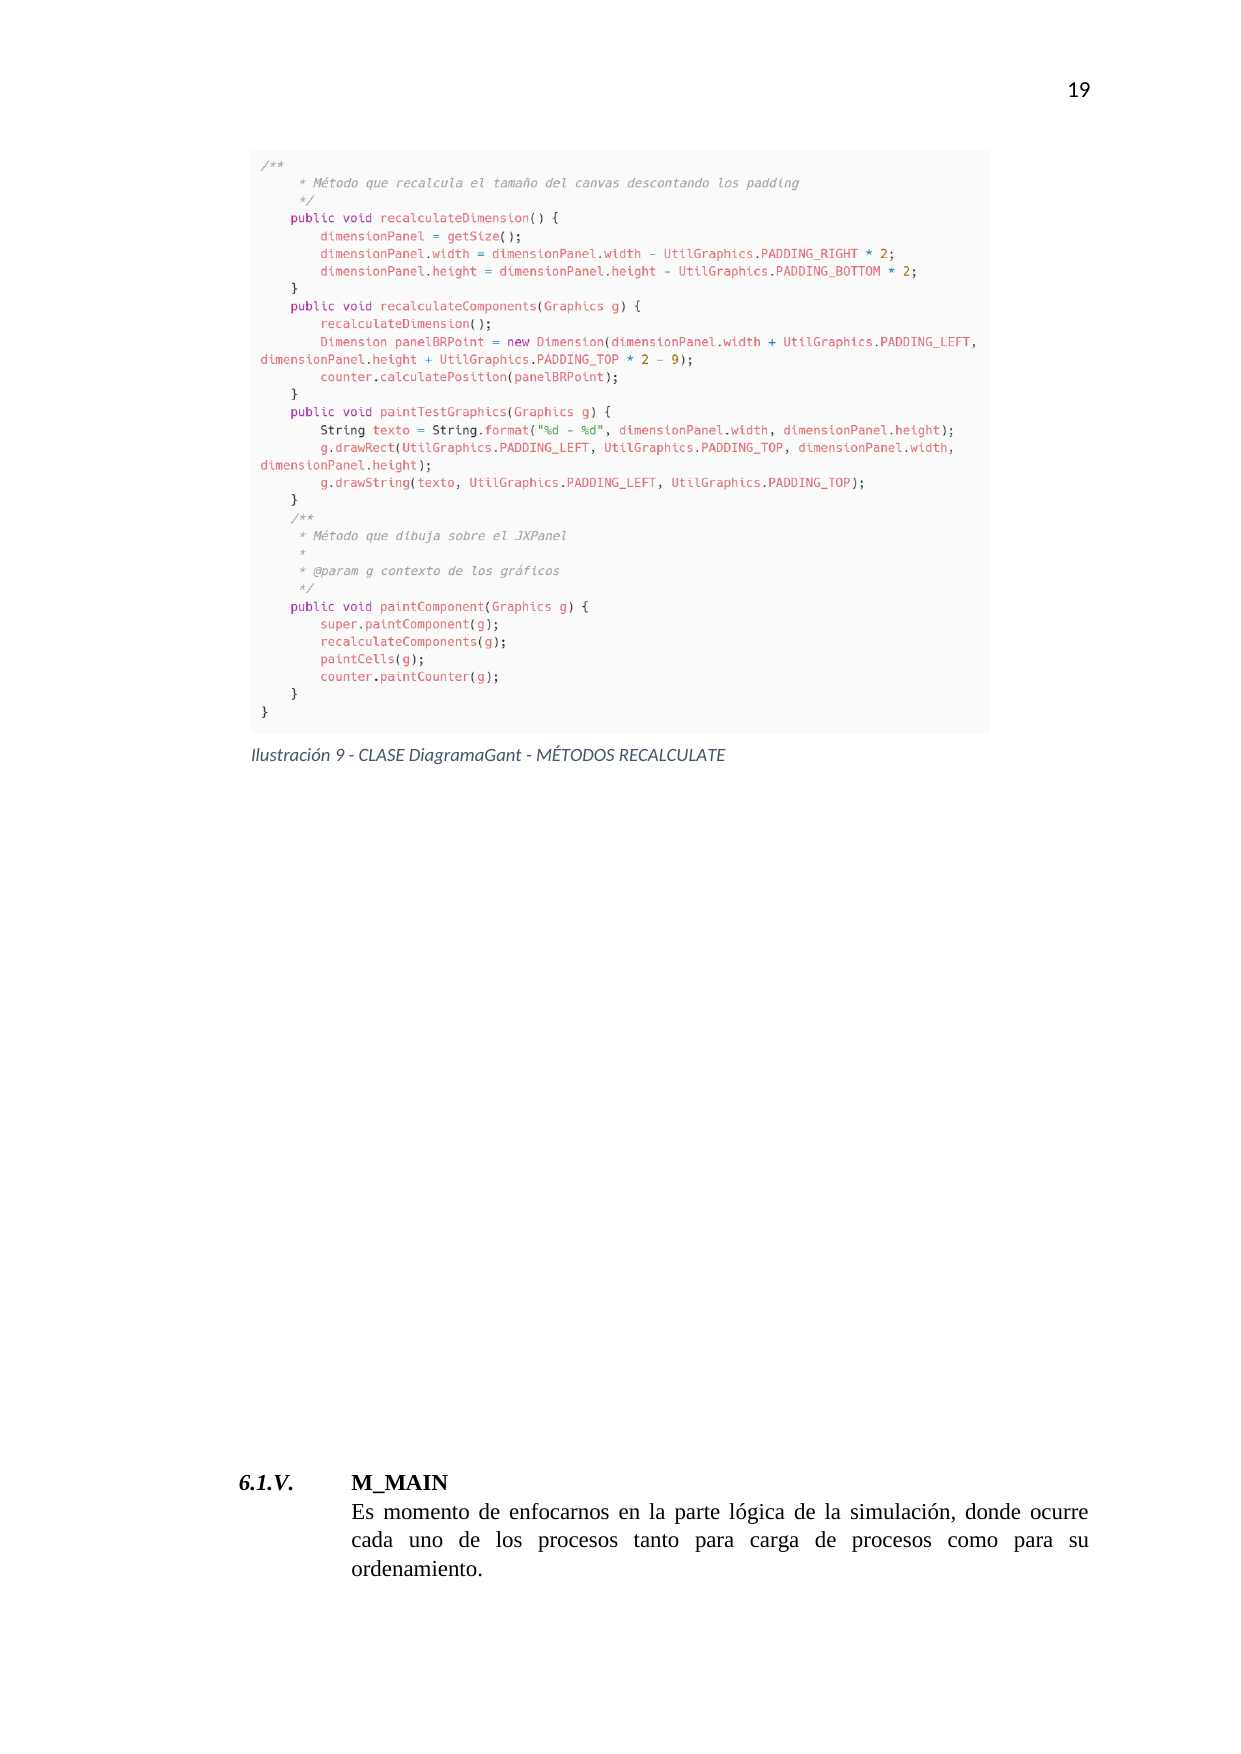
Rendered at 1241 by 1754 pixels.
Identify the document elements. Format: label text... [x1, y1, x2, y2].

picture [250, 150, 990, 734]
list Es momento de enfocarnos en la parte lógica de la simulación, donde ocurre cada uno de los procesos tanto para carga de procesos como para su ordenamiento. [351, 1498, 1090, 1581]
list M_MAIN [239, 1469, 1090, 1496]
